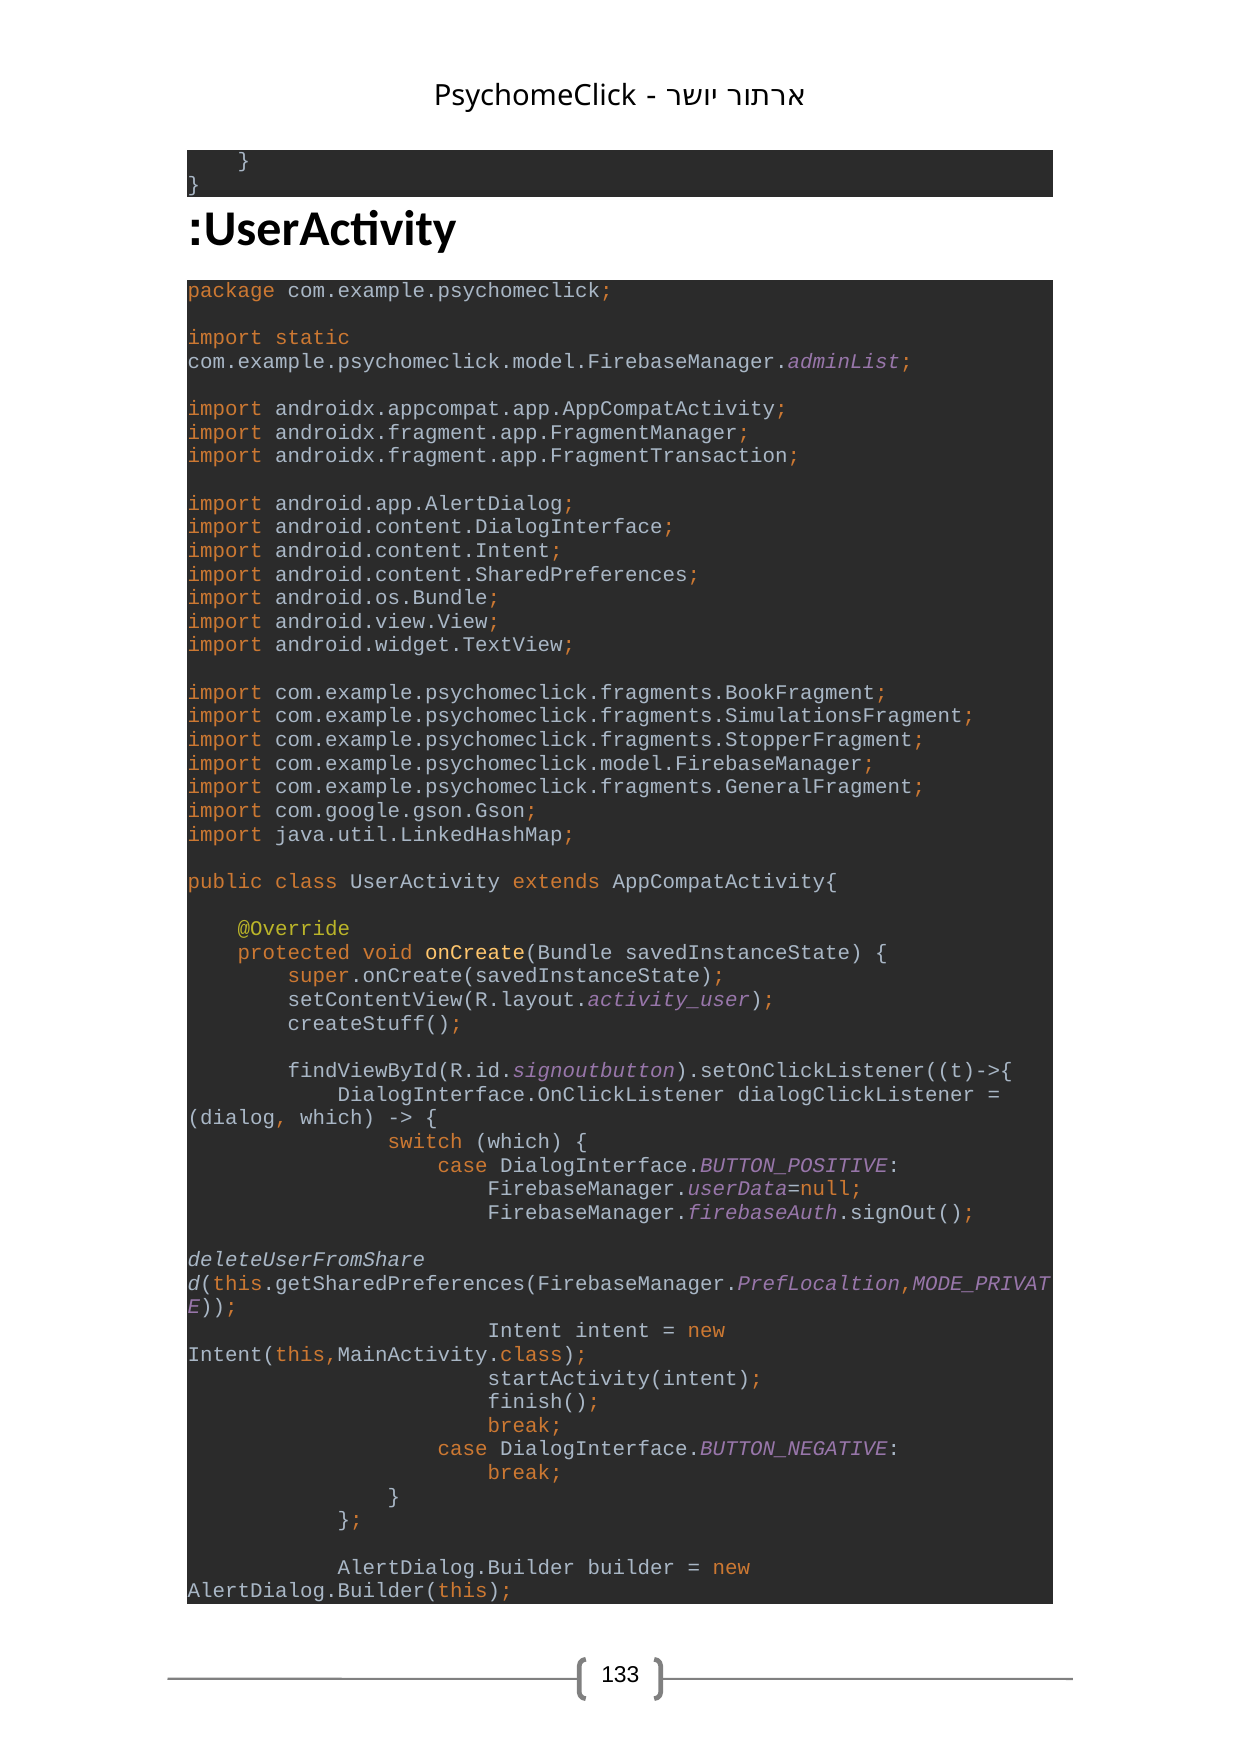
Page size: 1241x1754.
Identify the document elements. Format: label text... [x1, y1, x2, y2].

text UserActivity: [187, 197, 1053, 258]
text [187, 280, 1053, 1604]
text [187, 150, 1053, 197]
